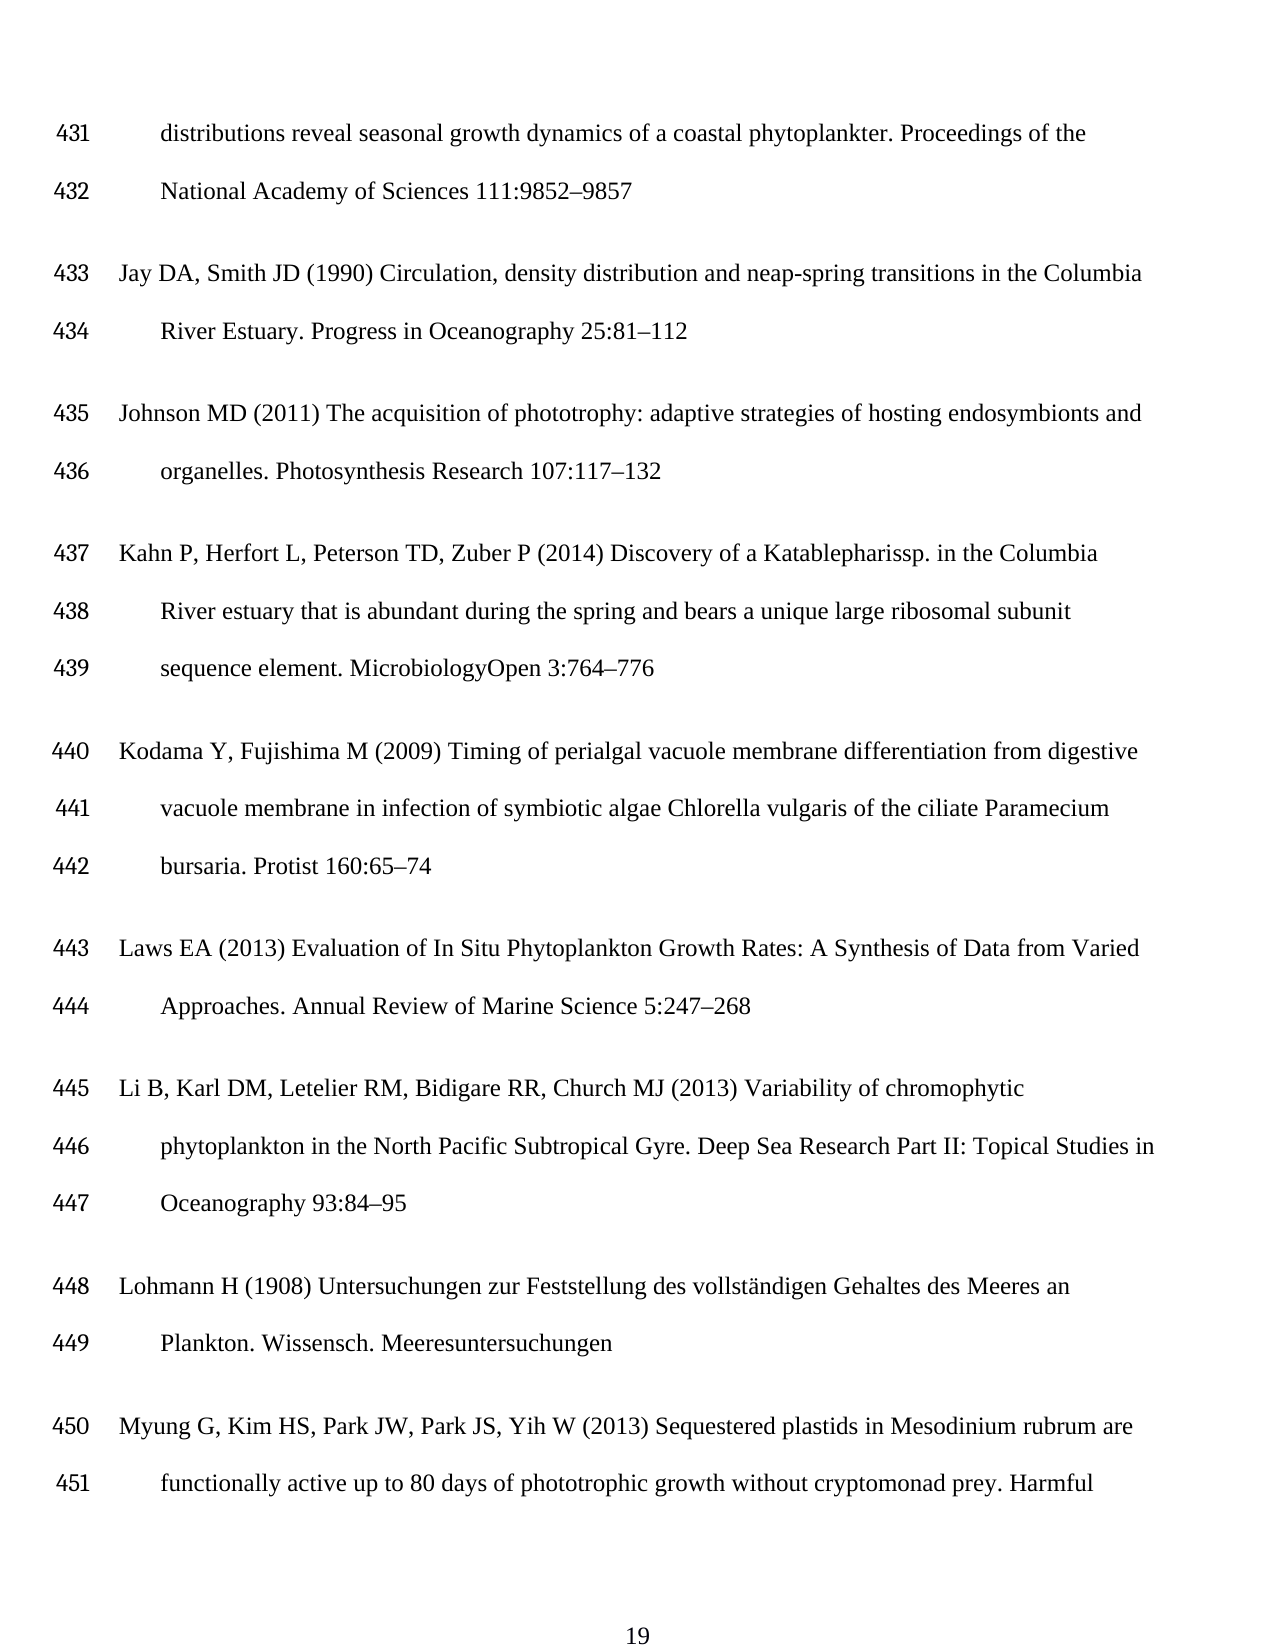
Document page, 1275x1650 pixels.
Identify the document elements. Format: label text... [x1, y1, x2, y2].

text Johnson MD (2011) The acquisition of phototrophy: adaptive strategies of hosting endosymbionts and organelles. Photosynthesis Research 107:117–132 [118, 398, 1156, 485]
text Lohmann H (1908) Untersuchungen zur Feststellung des vollständigen Gehaltes des Meeres an Plankton. Wissensch. Meeresuntersuchungen [118, 1271, 1156, 1357]
text Laws EA (2013) Evaluation of In Situ Phytoplankton Growth Rates: A Synthesis of Data from Varied Approaches. Annual Review of Marine Science 5:247–268 [118, 933, 1156, 1020]
text Jay DA, Smith JD (1990) Circulation, density distribution and neap-spring transitions in the Columbia River Estuary. Progress in Oceanography 25:81–112 [118, 258, 1156, 345]
text Kodama Y, Fujishima M (2009) Timing of perialgal vacuole membrane differentiation from digestive vacuole membrane in infection of symbiotic algae Chlorella vulgaris of the ciliate Paramecium bursaria. Protist 160:65–74 [118, 736, 1156, 880]
text Li B, Karl DM, Letelier RM, Bidigare RR, Church MJ (2013) Variability of chromophytic phytoplankton in the North Pacific Subtropical Gyre. Deep Sea Research Part II: Topical Studies in Oceanography 93:84–95 [118, 1073, 1156, 1217]
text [118, 118, 1156, 205]
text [118, 1411, 1156, 1497]
text Kahn P, Herfort L, Peterson TD, Zuber P (2014) Discovery of a Katablepharissp. in the Columbia River estuary that is abundant during the spring and bears a unique large ribosomal subunit sequence element. MicrobiologyOpen 3:764–776 [118, 538, 1156, 682]
